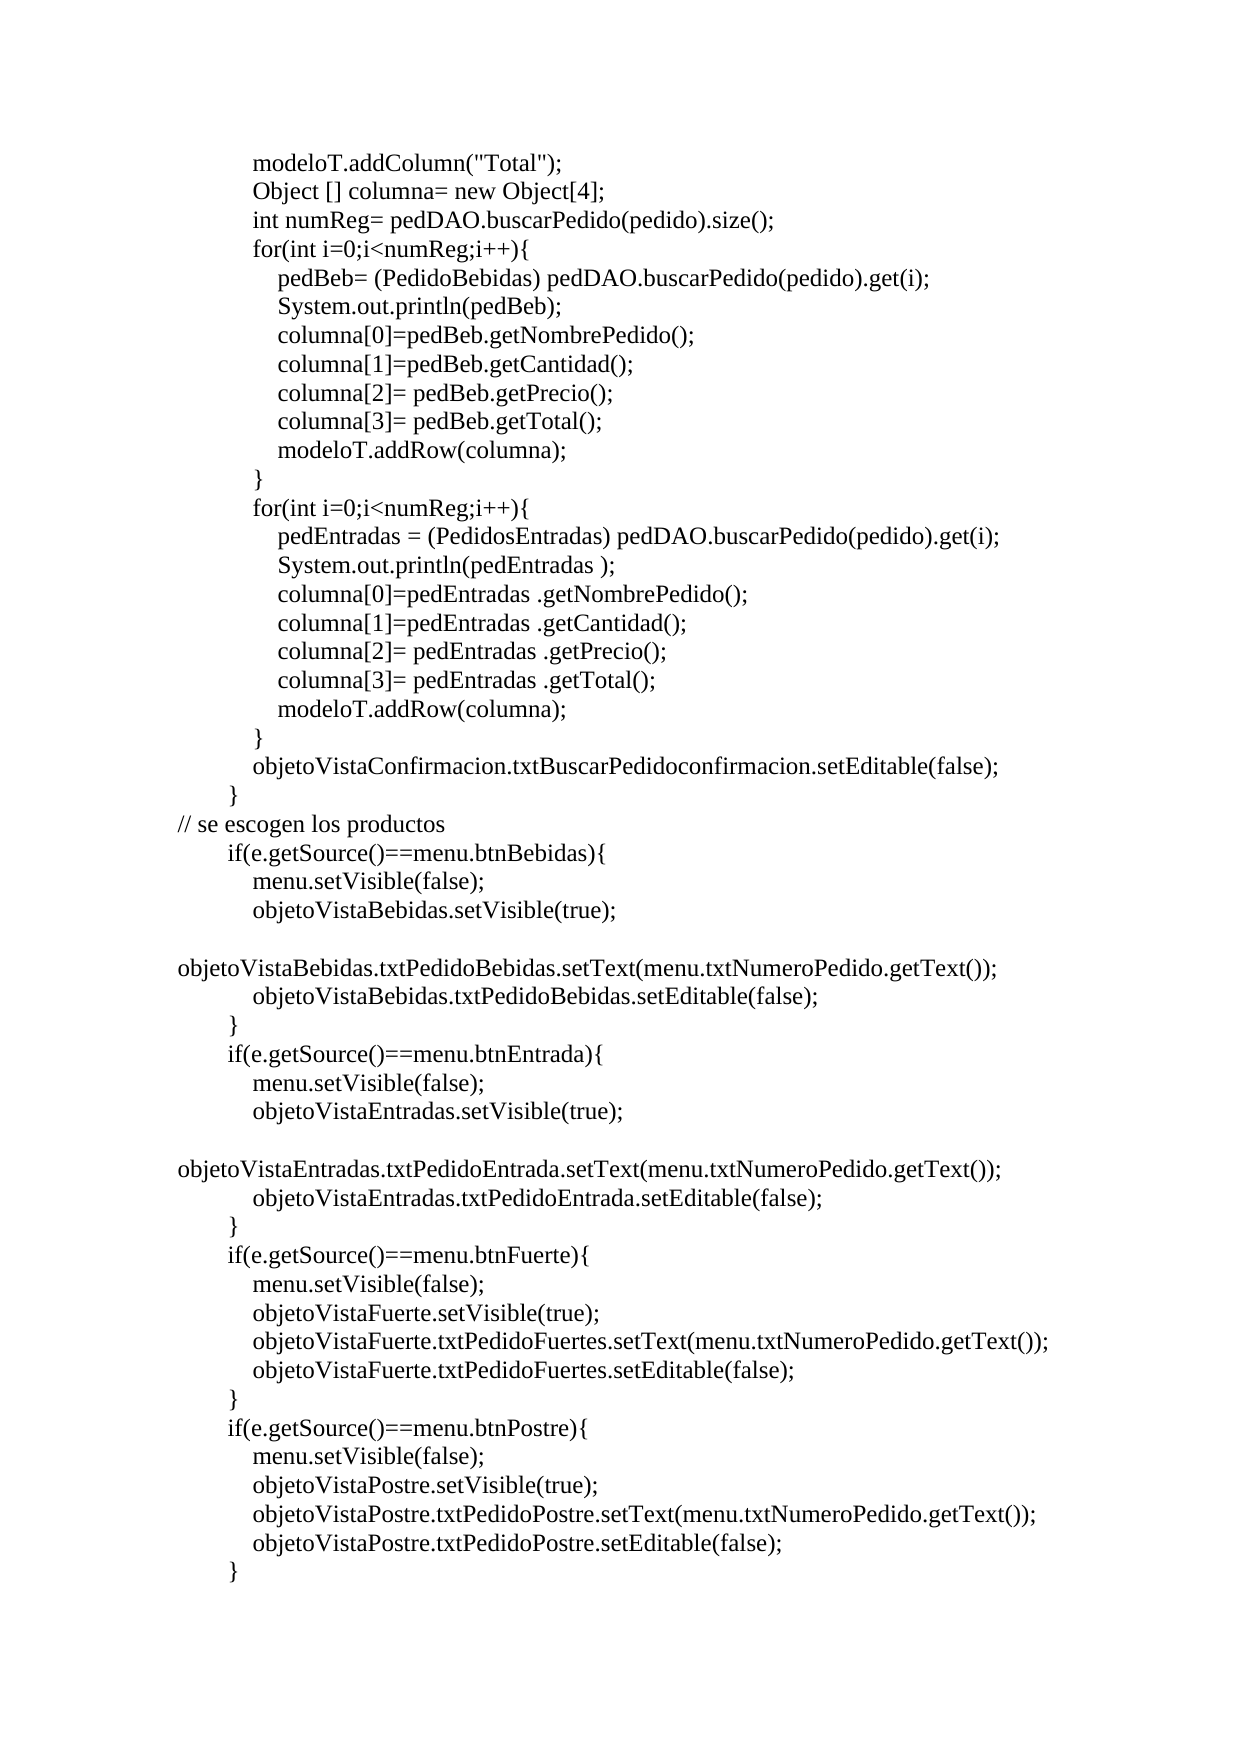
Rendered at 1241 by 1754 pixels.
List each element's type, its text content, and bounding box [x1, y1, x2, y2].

text System.out.println(pedBeb); [177, 291, 1063, 320]
text objetoVistaFuerte.txtPedidoFuertes.setText(menu.txtNumeroPedido.getText()); [177, 1326, 1063, 1355]
text objetoVistaFuerte.setVisible(true); [177, 1298, 1063, 1326]
text objetoVistaBebidas.setVisible(true); [177, 895, 1063, 924]
text columna[1]=pedEntradas .getCantidad(); [177, 608, 1063, 636]
text objetoVistaEntradas.setVisible(true); [177, 1096, 1063, 1125]
text modeloT.addRow(columna); [177, 694, 1063, 723]
text modeloT.addColumn("Total"); [177, 148, 1063, 176]
text objetoVistaBebidas.txtPedidoBebidas.setEditable(false); [177, 981, 1063, 1010]
text columna[2]= pedBeb.getPrecio(); [177, 378, 1063, 406]
text // se escogen los productos [177, 809, 1063, 838]
text menu.setVisible(false); [177, 1269, 1063, 1298]
text columna[2]= pedEntradas .getPrecio(); [177, 636, 1063, 665]
text columna[3]= pedEntradas .getTotal(); [177, 665, 1063, 694]
text if(e.getSource()==menu.btnFuerte){ [177, 1240, 1063, 1269]
text columna[1]=pedBeb.getCantidad(); [177, 349, 1063, 378]
text objetoVistaPostre.txtPedidoPostre.setText(menu.txtNumeroPedido.getText()); [177, 1499, 1063, 1528]
text objetoVistaEntradas.txtPedidoEntrada.setEditable(false); [177, 1183, 1063, 1211]
text objetoVistaEntradas.txtPedidoEntrada.setText(menu.txtNumeroPedido.getText()); [177, 1125, 1063, 1183]
text modeloT.addRow(columna); [177, 435, 1063, 464]
text } [177, 1010, 1063, 1039]
text columna[0]=pedBeb.getNombrePedido(); [177, 320, 1063, 349]
text menu.setVisible(false); [177, 1068, 1063, 1096]
text } [177, 723, 1063, 751]
text } [177, 464, 1063, 493]
text } [177, 1384, 1063, 1413]
text objetoVistaFuerte.txtPedidoFuertes.setEditable(false); [177, 1355, 1063, 1384]
text if(e.getSource()==menu.btnPostre){ [177, 1413, 1063, 1441]
text columna[3]= pedBeb.getTotal(); [177, 406, 1063, 435]
text Object [] columna= new Object[4]; [177, 176, 1063, 205]
text } [177, 1211, 1063, 1240]
text menu.setVisible(false); [177, 866, 1063, 895]
text menu.setVisible(false); [177, 1441, 1063, 1470]
text columna[0]=pedEntradas .getNombrePedido(); [177, 579, 1063, 608]
text for(int i=0;i<numReg;i++){ [177, 493, 1063, 521]
text if(e.getSource()==menu.btnBebidas){ [177, 838, 1063, 866]
text for(int i=0;i<numReg;i++){ [177, 234, 1063, 263]
text objetoVistaConfirmacion.txtBuscarPedidoconfirmacion.setEditable(false); [177, 751, 1063, 780]
text } [177, 1556, 1063, 1585]
text pedEntradas = (PedidosEntradas) pedDAO.buscarPedido(pedido).get(i); [177, 521, 1063, 550]
text objetoVistaBebidas.txtPedidoBebidas.setText(menu.txtNumeroPedido.getText()); [177, 924, 1063, 981]
text } [177, 780, 1063, 809]
text if(e.getSource()==menu.btnEntrada){ [177, 1039, 1063, 1068]
text objetoVistaPostre.txtPedidoPostre.setEditable(false); [177, 1528, 1063, 1556]
text objetoVistaPostre.setVisible(true); [177, 1470, 1063, 1499]
text System.out.println(pedEntradas ); [177, 550, 1063, 579]
text pedBeb= (PedidoBebidas) pedDAO.buscarPedido(pedido).get(i); [177, 263, 1063, 291]
text int numReg= pedDAO.buscarPedido(pedido).size(); [177, 205, 1063, 234]
